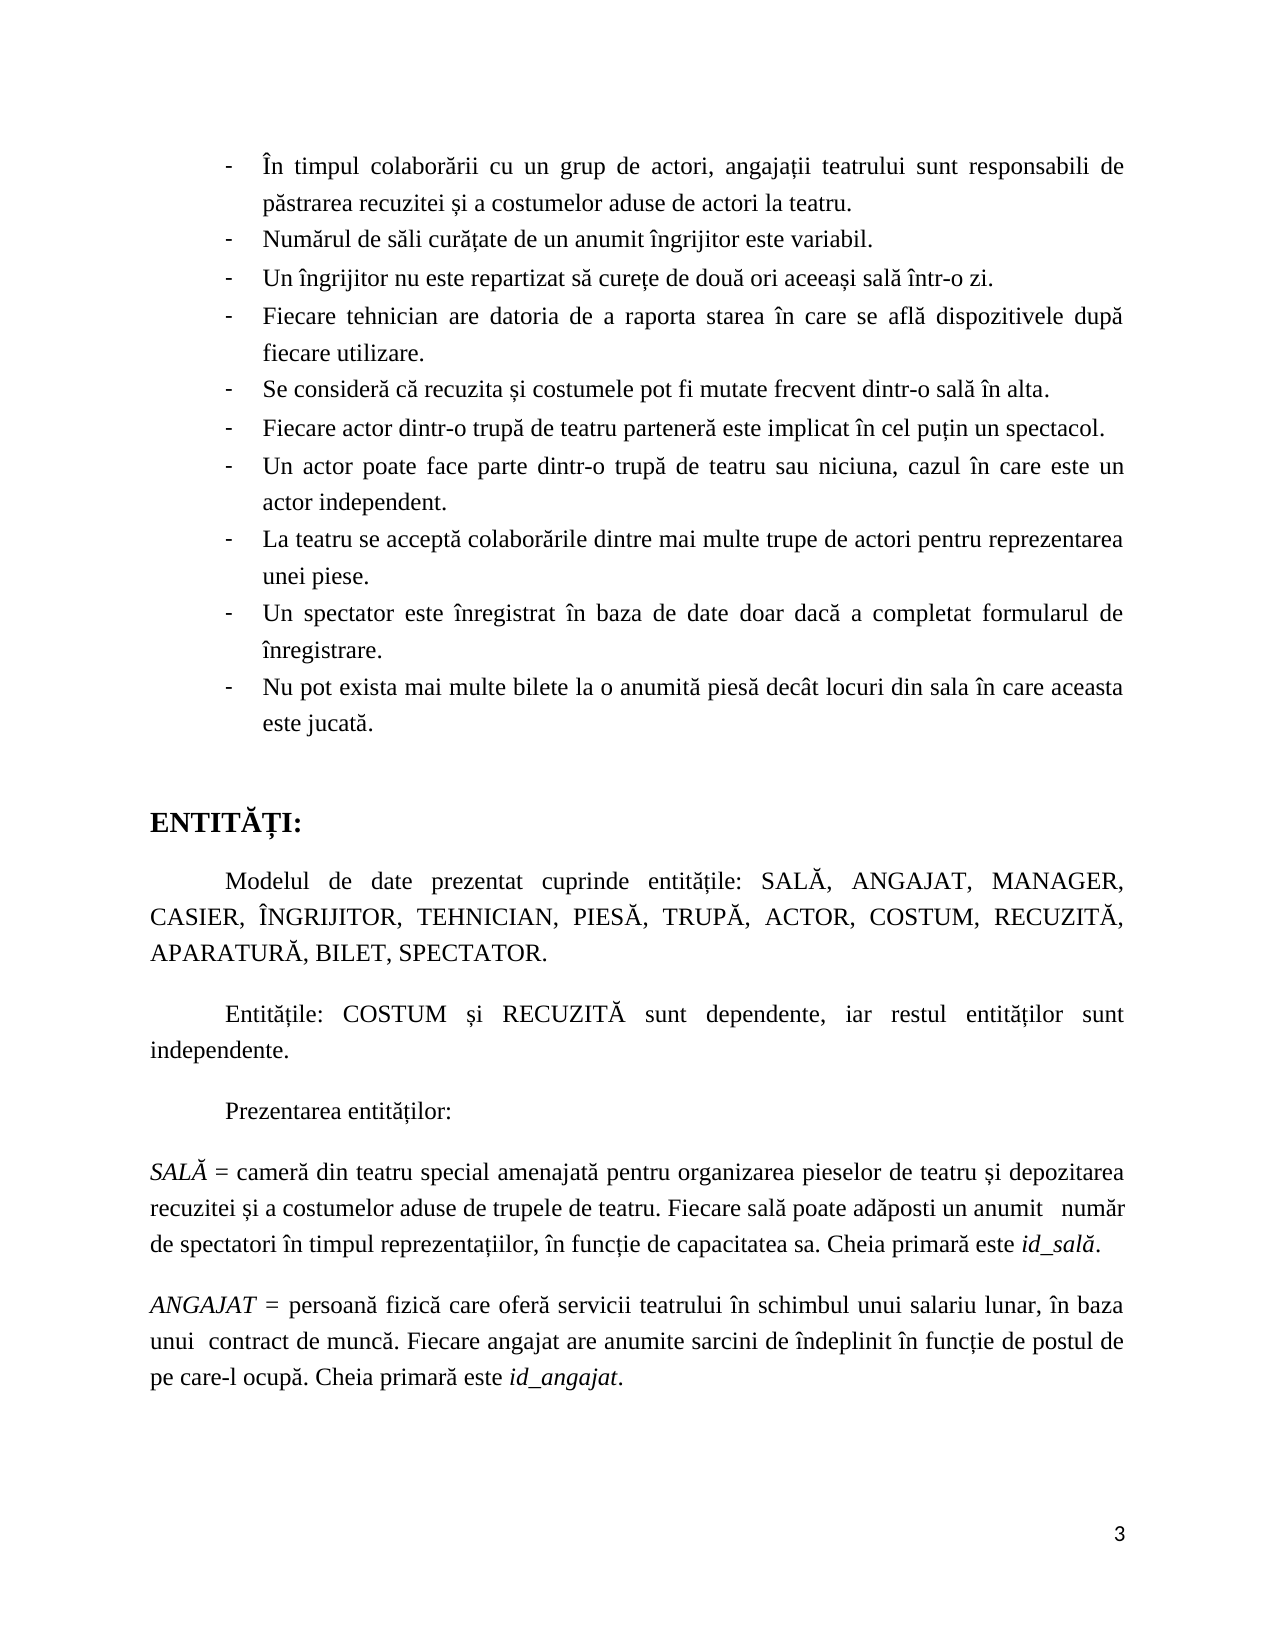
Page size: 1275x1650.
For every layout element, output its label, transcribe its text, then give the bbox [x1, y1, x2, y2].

text Entitățile: COSTUM și RECUZITĂ sunt dependente, iar restul entităților sunt independente. [150, 999, 1125, 1064]
text ANGAJAT = persoană fizică care oferă servicii teatrului în schimbul unui salariu lunar, în baza unui contract de muncă. Fiecare angajat are anumite sarcini de îndeplinit în funcție de postul de pe care-l ocupă. Cheia primară este id_angajat. [150, 1290, 1125, 1391]
list Nu pot exista mai multe bilete la o anumită piesă decât locuri din sala în care aceasta este jucată. [225, 671, 1125, 737]
list Un actor poate face parte dintr-o trupă de teatru sau niciuna, cazul în care este un actor independent. [225, 450, 1125, 516]
subtitle ENTITĂȚI: [150, 805, 1125, 839]
list Un spectator este înregistrat în baza de date doar dacă a completat formularul de înregistrare. [225, 597, 1125, 663]
list Un îngrijitor nu este repartizat să curețe de două ori aceeași sală într-o zi. [225, 262, 1125, 292]
list Numărul de săli curățate de un anumit îngrijitor este variabil. [225, 224, 1125, 254]
text Modelul de date prezentat cuprinde entitățile: SALĂ, ANGAJAT, MANAGER, CASIER, ÎNGRIJITOR, TEHNICIAN, PIESĂ, TRUPĂ, ACTOR, COSTUM, RECUZITĂ, APARATURĂ, BILET, SPECTATOR. [150, 866, 1125, 967]
list La teatru se acceptă colaborările dintre mai multe trupe de actori pentru reprezentarea unei piese. [225, 523, 1125, 590]
list Fiecare tehnician are datoria de a raporta starea în care se află dispozitivele după fiecare utilizare. [225, 300, 1125, 366]
text Prezentarea entităților: [150, 1096, 1125, 1125]
list Se consideră că recuzita și costumele pot fi mutate frecvent dintr-o sală în alta. [225, 373, 1125, 404]
text SALĂ = cameră din teatru special amenajată pentru organizarea pieselor de teatru și depozitarea recuzitei și a costumelor aduse de trupele de teatru. Fiecare sală poate adăposti un anumit număr de spectatori în timpul reprezentațiilor, în funcție de capacitatea sa. Cheia primară este id_sală. [150, 1157, 1125, 1258]
list Fiecare actor dintr-o trupă de teatru parteneră este implicat în cel puțin un spectacol. [225, 412, 1125, 442]
list În timpul colaborării cu un grup de actori, angajații teatrului sunt responsabili de păstrarea recuzitei și a costumelor aduse de actori la teatru. [225, 150, 1125, 216]
